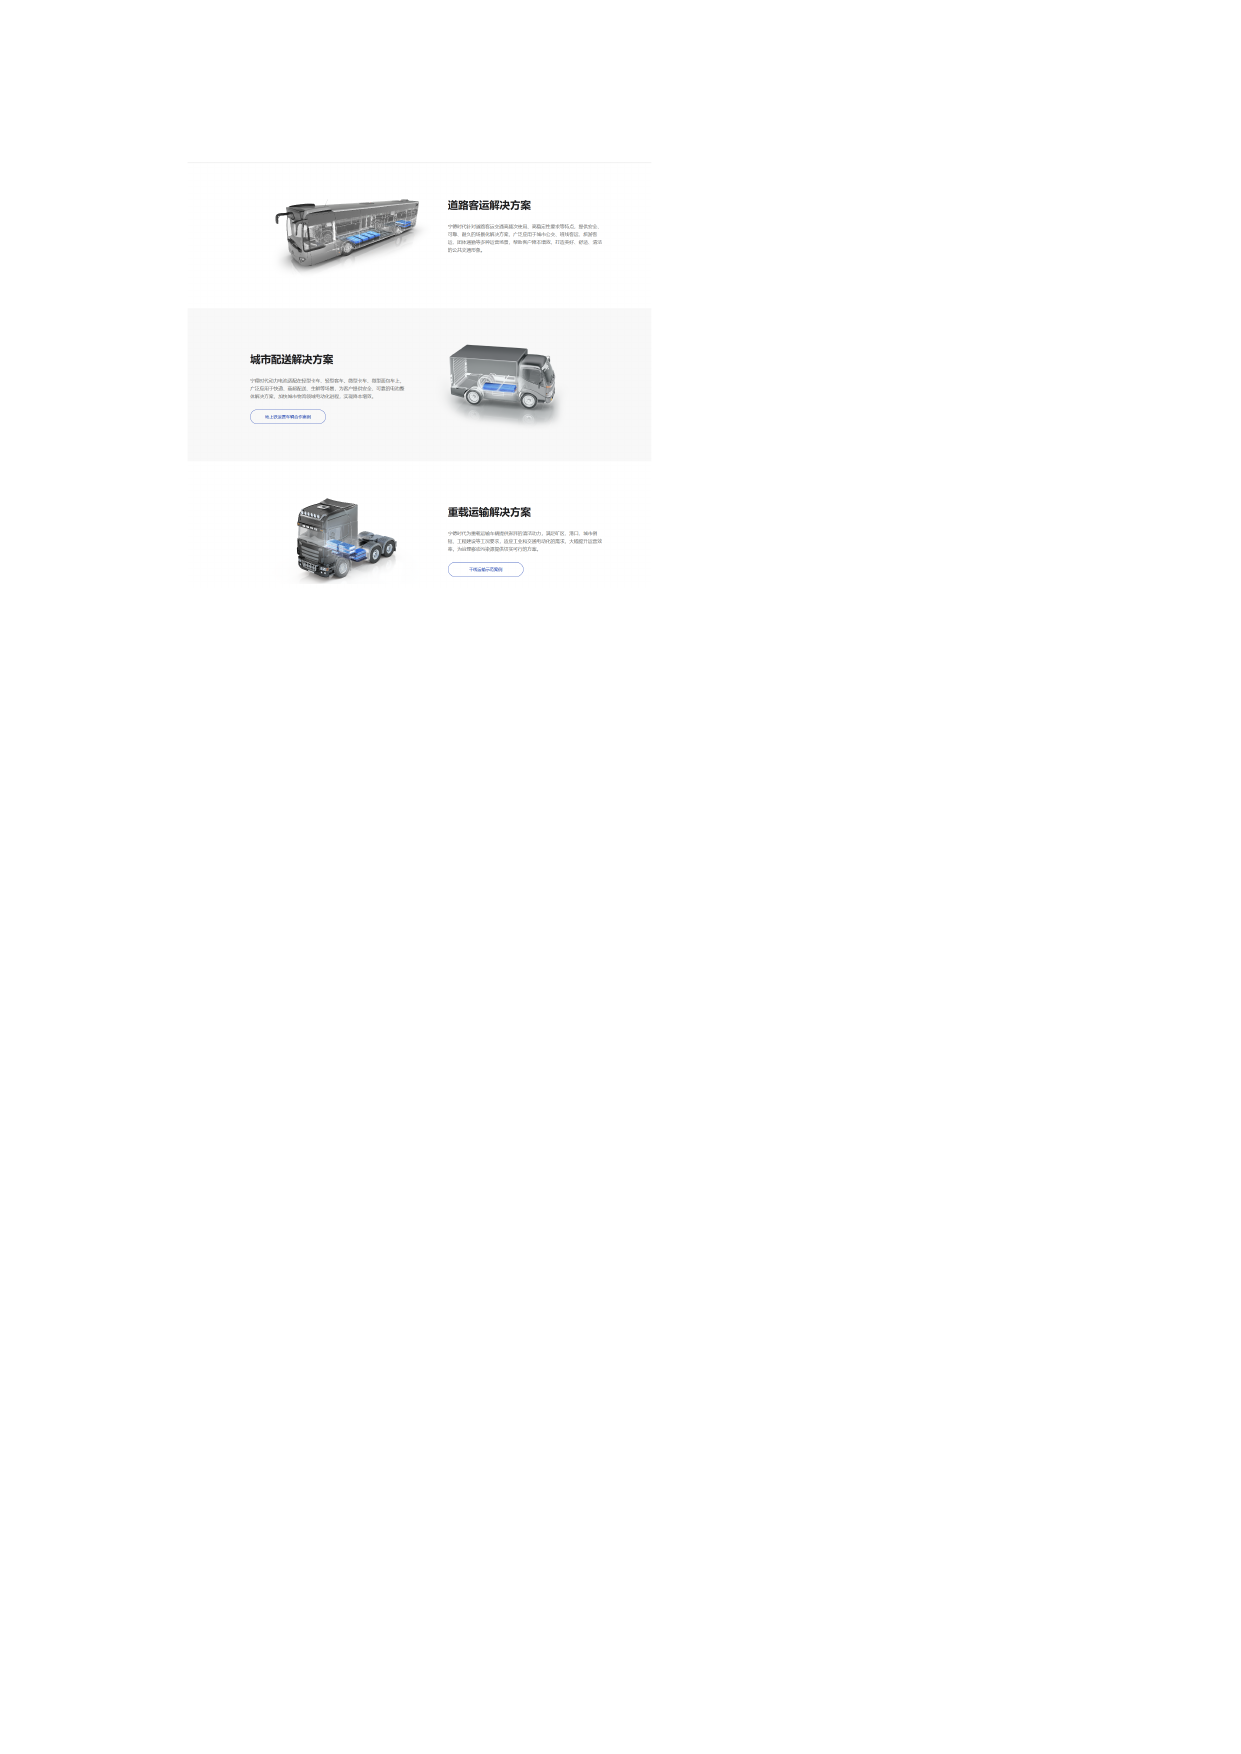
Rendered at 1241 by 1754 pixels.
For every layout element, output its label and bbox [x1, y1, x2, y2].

picture [187, 162, 652, 588]
